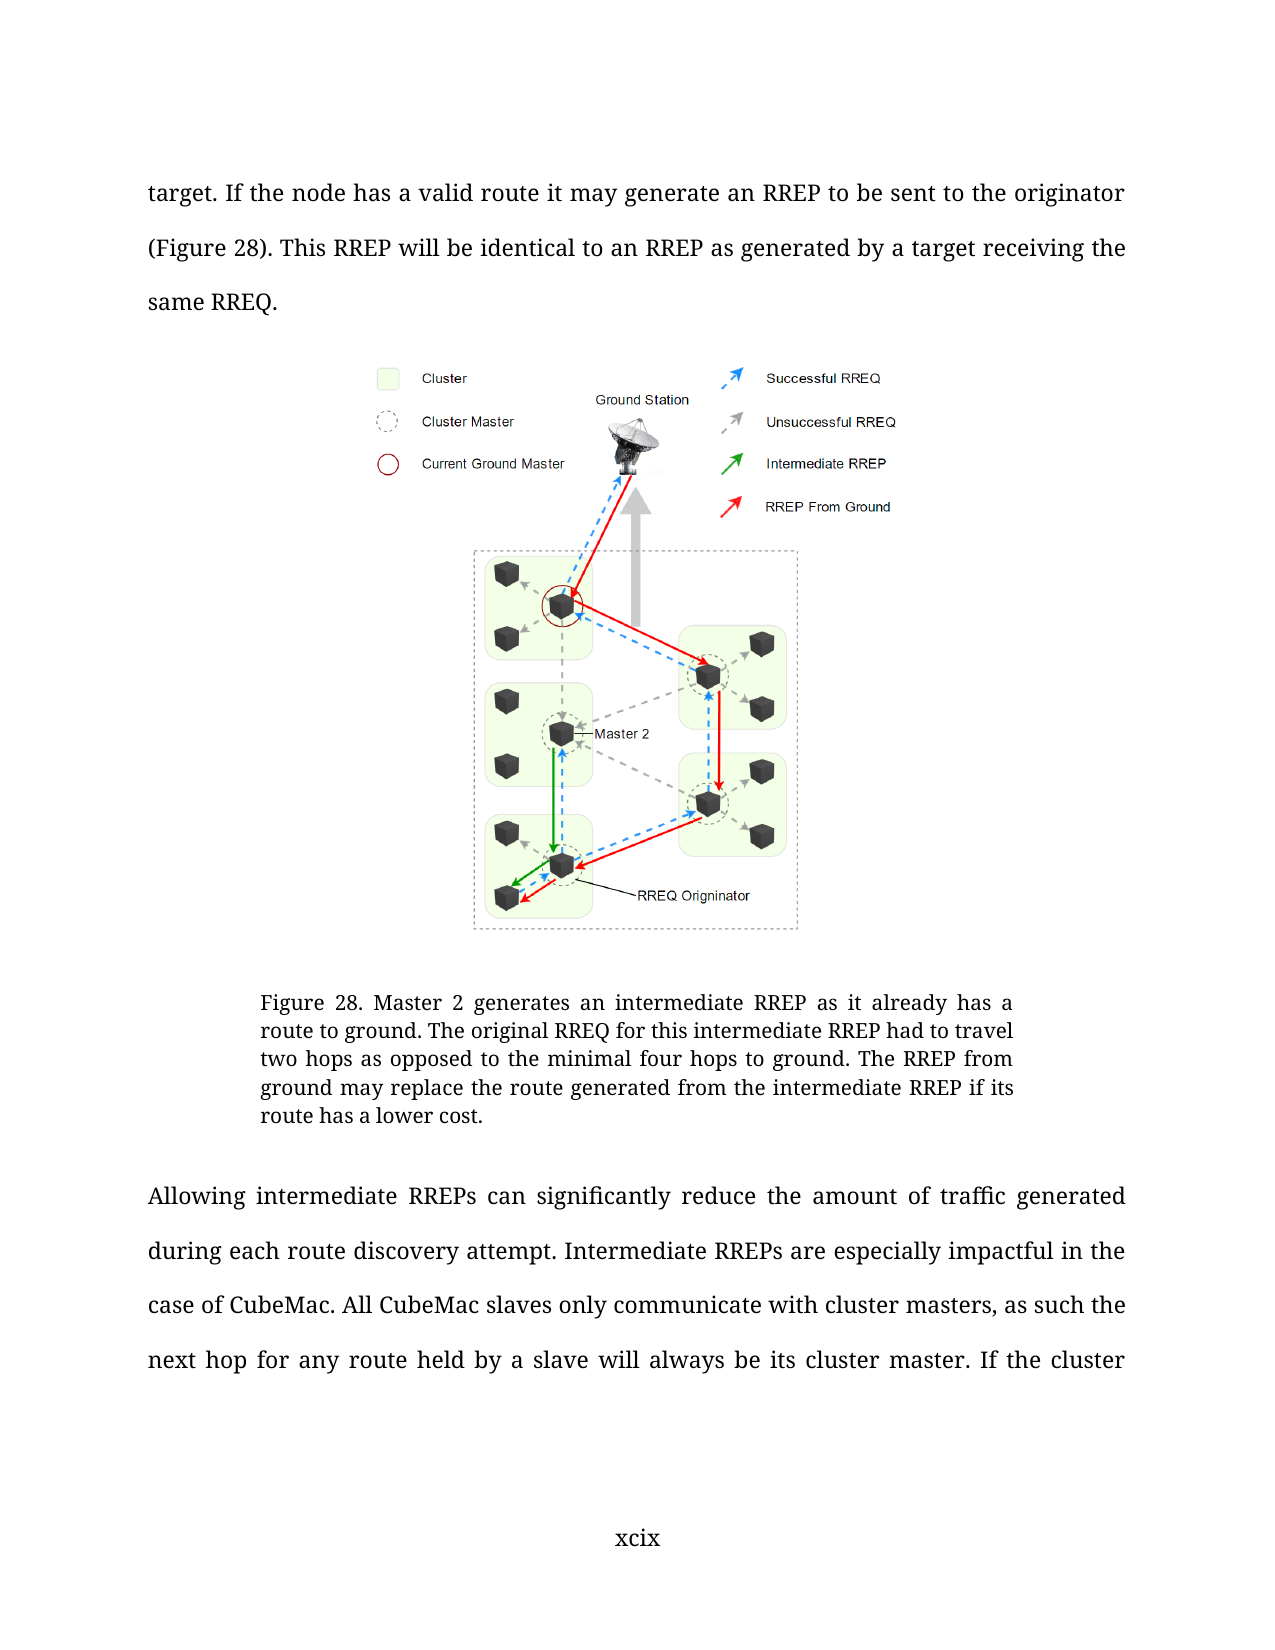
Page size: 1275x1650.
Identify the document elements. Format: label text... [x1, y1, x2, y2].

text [148, 177, 1127, 318]
text Figure 28. Master 2 generates an intermediate RREP as it already has a route to ground. The original RREQ for this intermediate RREP had to travel two hops as opposed to the minimal four hops to ground. The RREP from ground may replace the route generated from the intermediate RREP if its route has a lower cost. [260, 988, 1015, 1130]
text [148, 1180, 1127, 1375]
picture [366, 357, 909, 948]
